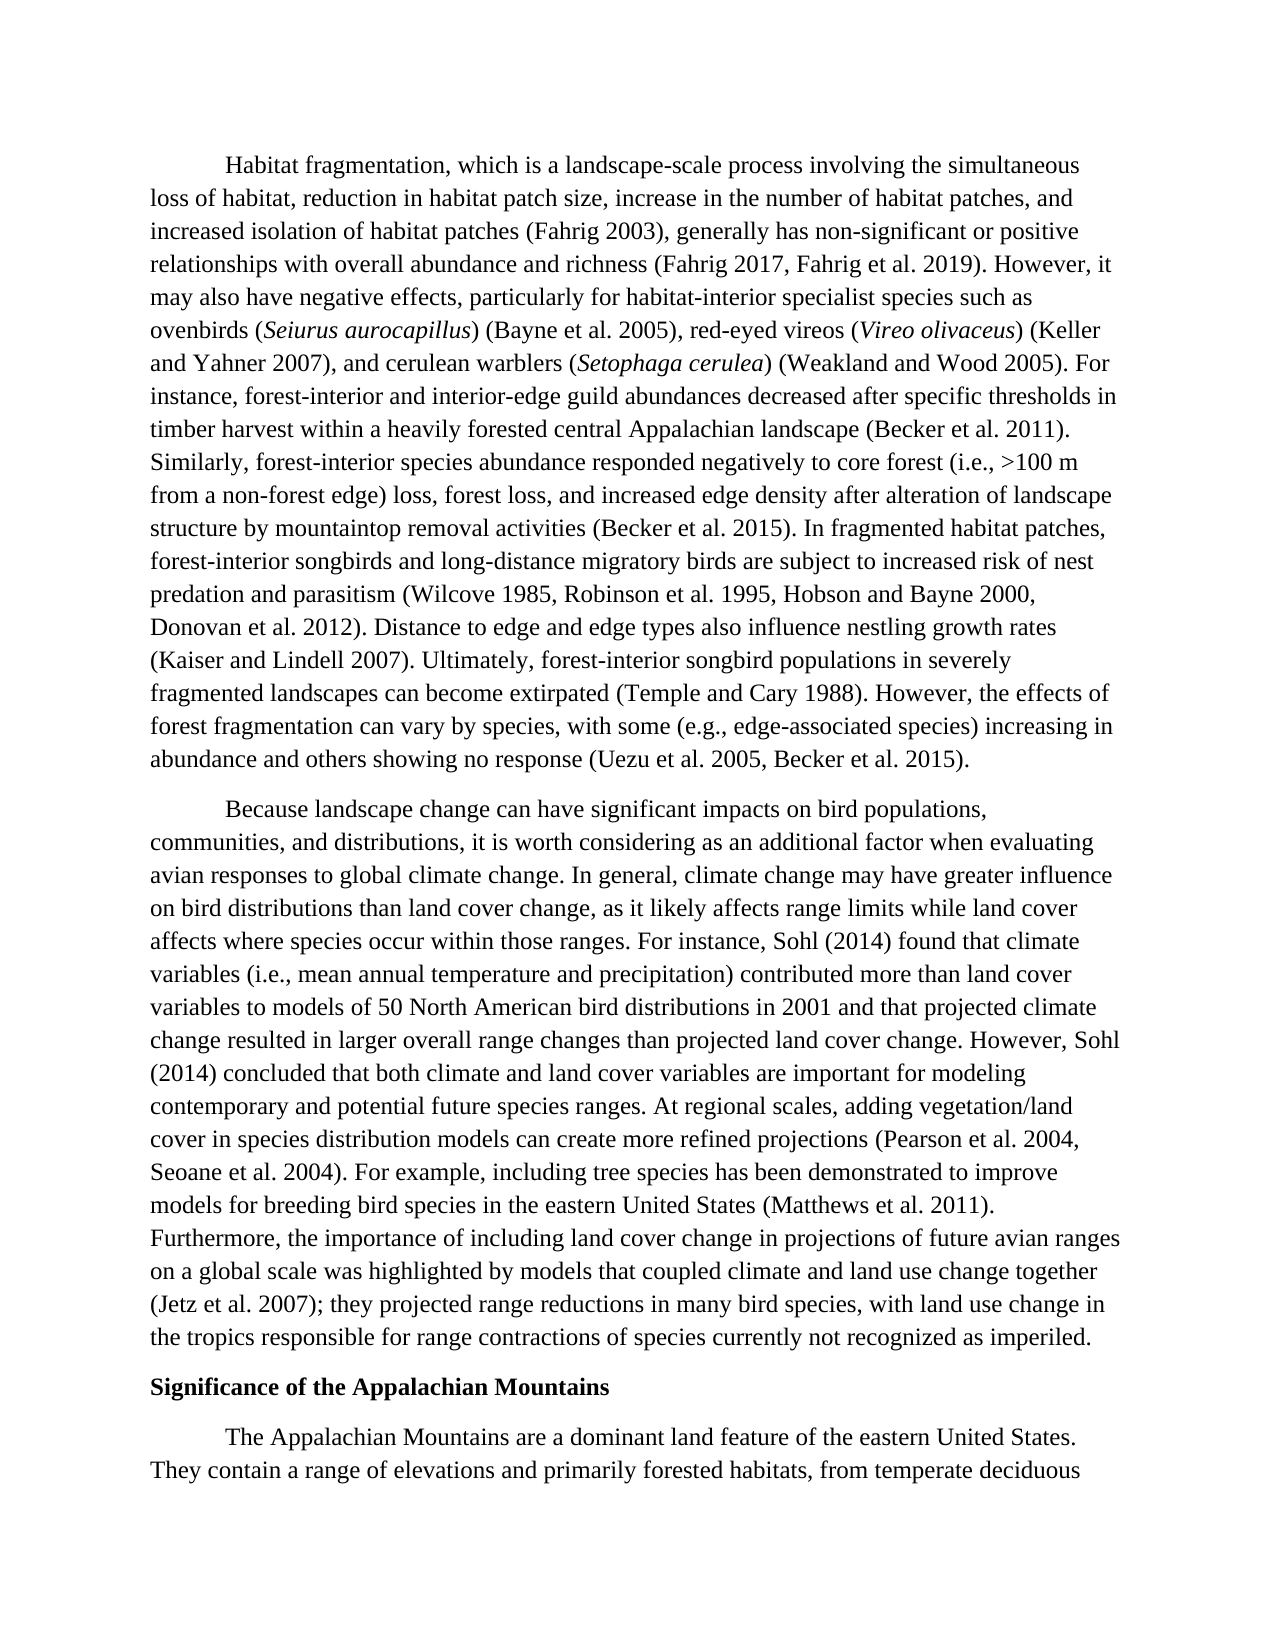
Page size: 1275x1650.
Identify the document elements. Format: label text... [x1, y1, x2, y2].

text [150, 1422, 1125, 1483]
text Habitat fragmentation, which is a landscape-scale process involving the simultaneous loss of habitat, reduction in habitat patch size, increase in the number of habitat patches, and increased isolation of habitat patches (Fahrig 2003), generally has non-significant or positive relationships with overall abundance and richness (Fahrig 2017, Fahrig et al. 2019). However, it may also have negative effects, particularly for habitat-interior specialist species such as ovenbirds (Seiurus aurocapillus) (Bayne et al. 2005), red-eyed vireos (Vireo olivaceus) (Keller and Yahner 2007), and cerulean warblers (Setophaga cerulea) (Weakland and Wood 2005). For instance, forest-interior and interior-edge guild abundances decreased after specific thresholds in timber harvest within a heavily forested central Appalachian landscape (Becker et al. 2011). Similarly, forest-interior species abundance responded negatively to core forest (i.e., >100 m from a non-forest edge) loss, forest loss, and increased edge density after alteration of landscape structure by mountaintop removal activities (Becker et al. 2015). In fragmented habitat patches, forest-interior songbirds and long-distance migratory birds are subject to increased risk of nest predation and parasitism (Wilcove 1985, Robinson et al. 1995, Hobson and Bayne 2000, Donovan et al. 2012). Distance to edge and edge types also influence nestling growth rates (Kaiser and Lindell 2007). Ultimately, forest-interior songbird populations in severely fragmented landscapes can become extirpated (Temple and Cary 1988). However, the effects of forest fragmentation can vary by species, with some (e.g., edge-associated species) increasing in abundance and others showing no response (Uezu et al. 2005, Becker et al. 2015). [150, 150, 1125, 773]
text Significance of the Appalachian Mountains [150, 1372, 1125, 1401]
text Because landscape change can have significant impacts on bird populations, communities, and distributions, it is worth considering as an additional factor when evaluating avian responses to global climate change. In general, climate change may have greater influence on bird distributions than land cover change, as it likely affects range limits while land cover affects where species occur within those ranges. For instance, Sohl (2014) found that climate variables (i.e., mean annual temperature and precipitation) contributed more than land cover variables to models of 50 North American bird distributions in 2001 and that projected climate change resulted in larger overall range changes than projected land cover change. However, Sohl (2014) concluded that both climate and land cover variables are important for modeling contemporary and potential future species ranges. At regional scales, adding vegetation/land cover in species distribution models can create more refined projections (Pearson et al. 2004, Seoane et al. 2004). For example, including tree species has been demonstrated to improve models for breeding bird species in the eastern United States (Matthews et al. 2011). Furthermore, the importance of including land cover change in projections of future avian ranges on a global scale was highlighted by models that coupled climate and land use change together (Jetz et al. 2007); they projected range reductions in many bird species, with land use change in the tropics responsible for range contractions of species currently not recognized as imperiled. [150, 794, 1125, 1351]
